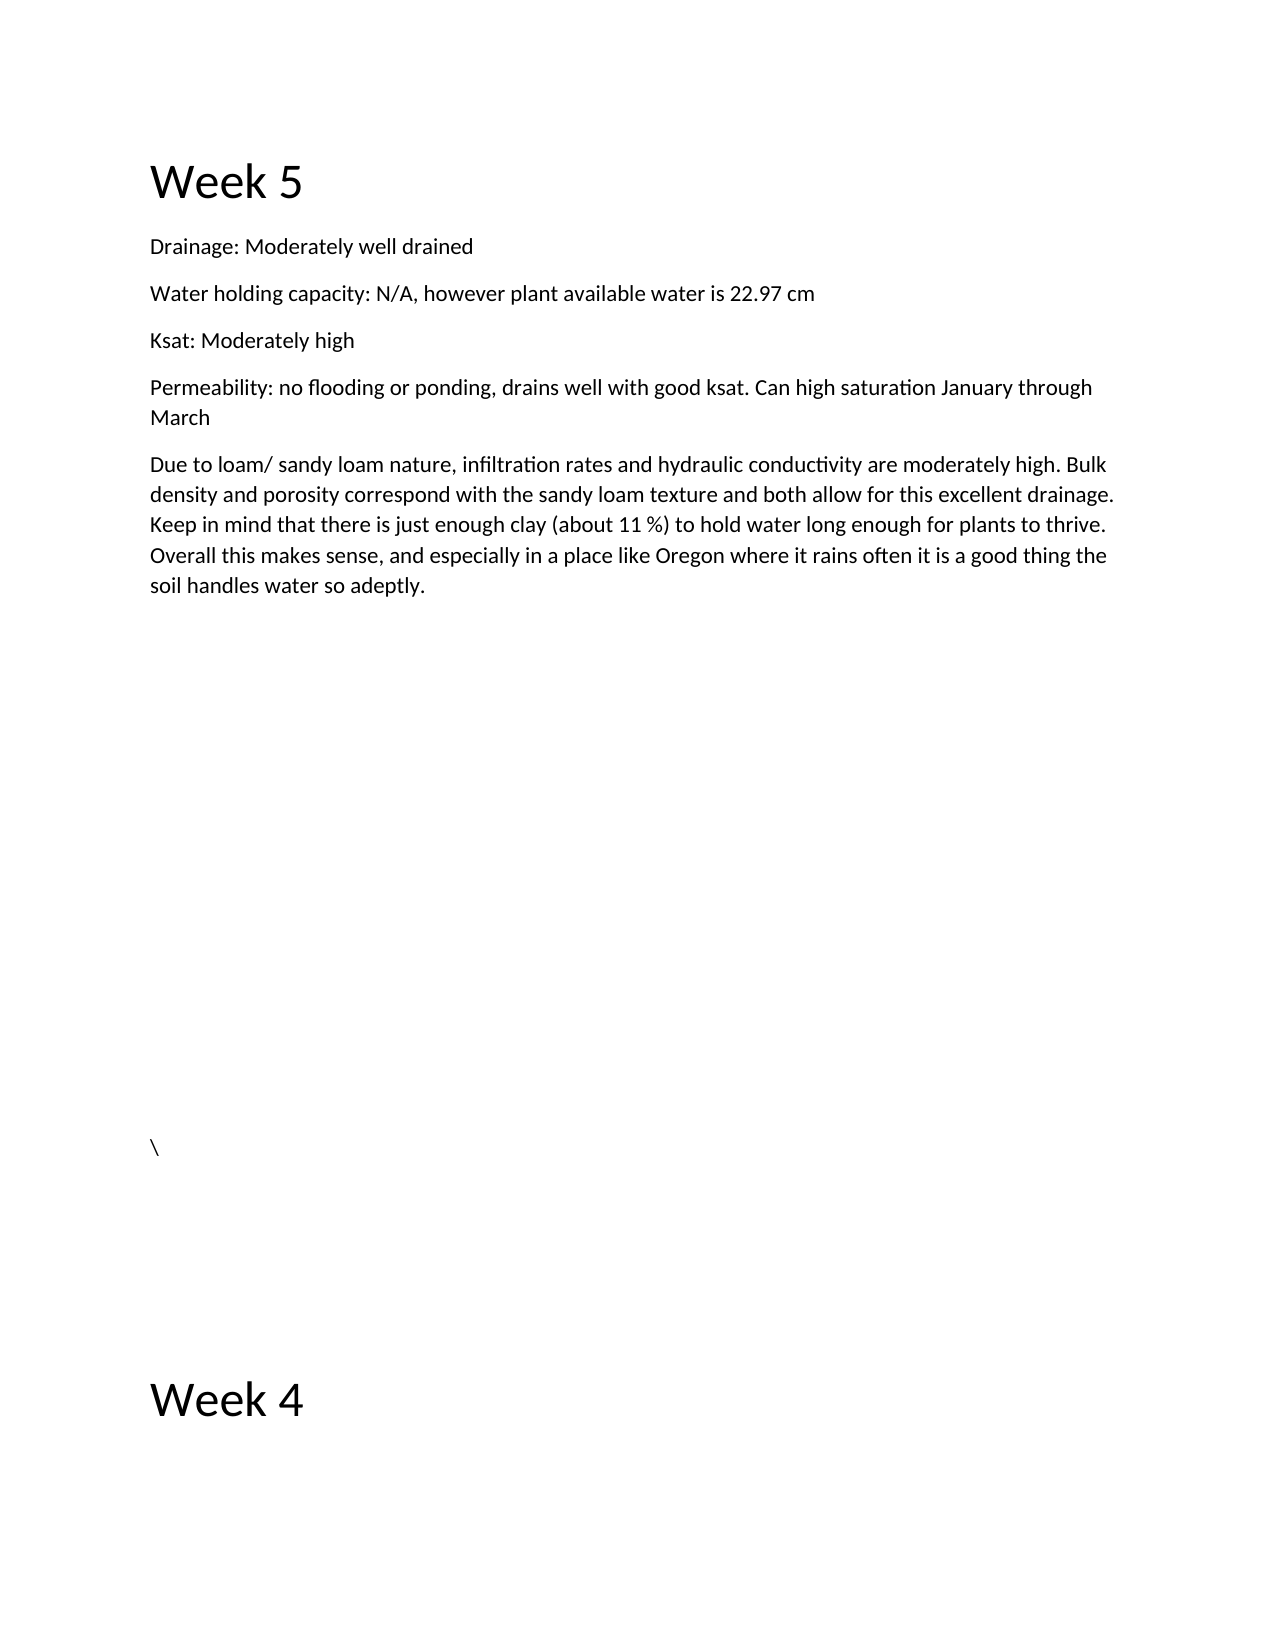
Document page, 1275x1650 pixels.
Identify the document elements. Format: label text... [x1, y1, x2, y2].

text Due to loam/ sandy loam nature, infiltration rates and hydraulic conductivity are moderately high. Bulk density and porosity correspond with the sandy loam texture and both allow for this excellent drainage. Keep in mind that there is just enough clay (about 11 %) to hold water long enough for plants to thrive. Overall this makes sense, and especially in a place like Oregon where it rains often it is a good thing the soil handles water so adeptly. [150, 450, 1125, 599]
text Drainage: Moderately well drained [150, 232, 1125, 261]
text Ksat: Moderately high [150, 326, 1125, 354]
text Permeability: no flooding or ponding, drains well with good ksat. Can high saturation January through March [150, 373, 1125, 431]
text Week 5 [150, 150, 1125, 211]
text \ [150, 1133, 1125, 1162]
text Week 4 [150, 1368, 1125, 1429]
text Water holding capacity: N/A, however plant available water is 22.97 cm [150, 279, 1125, 307]
